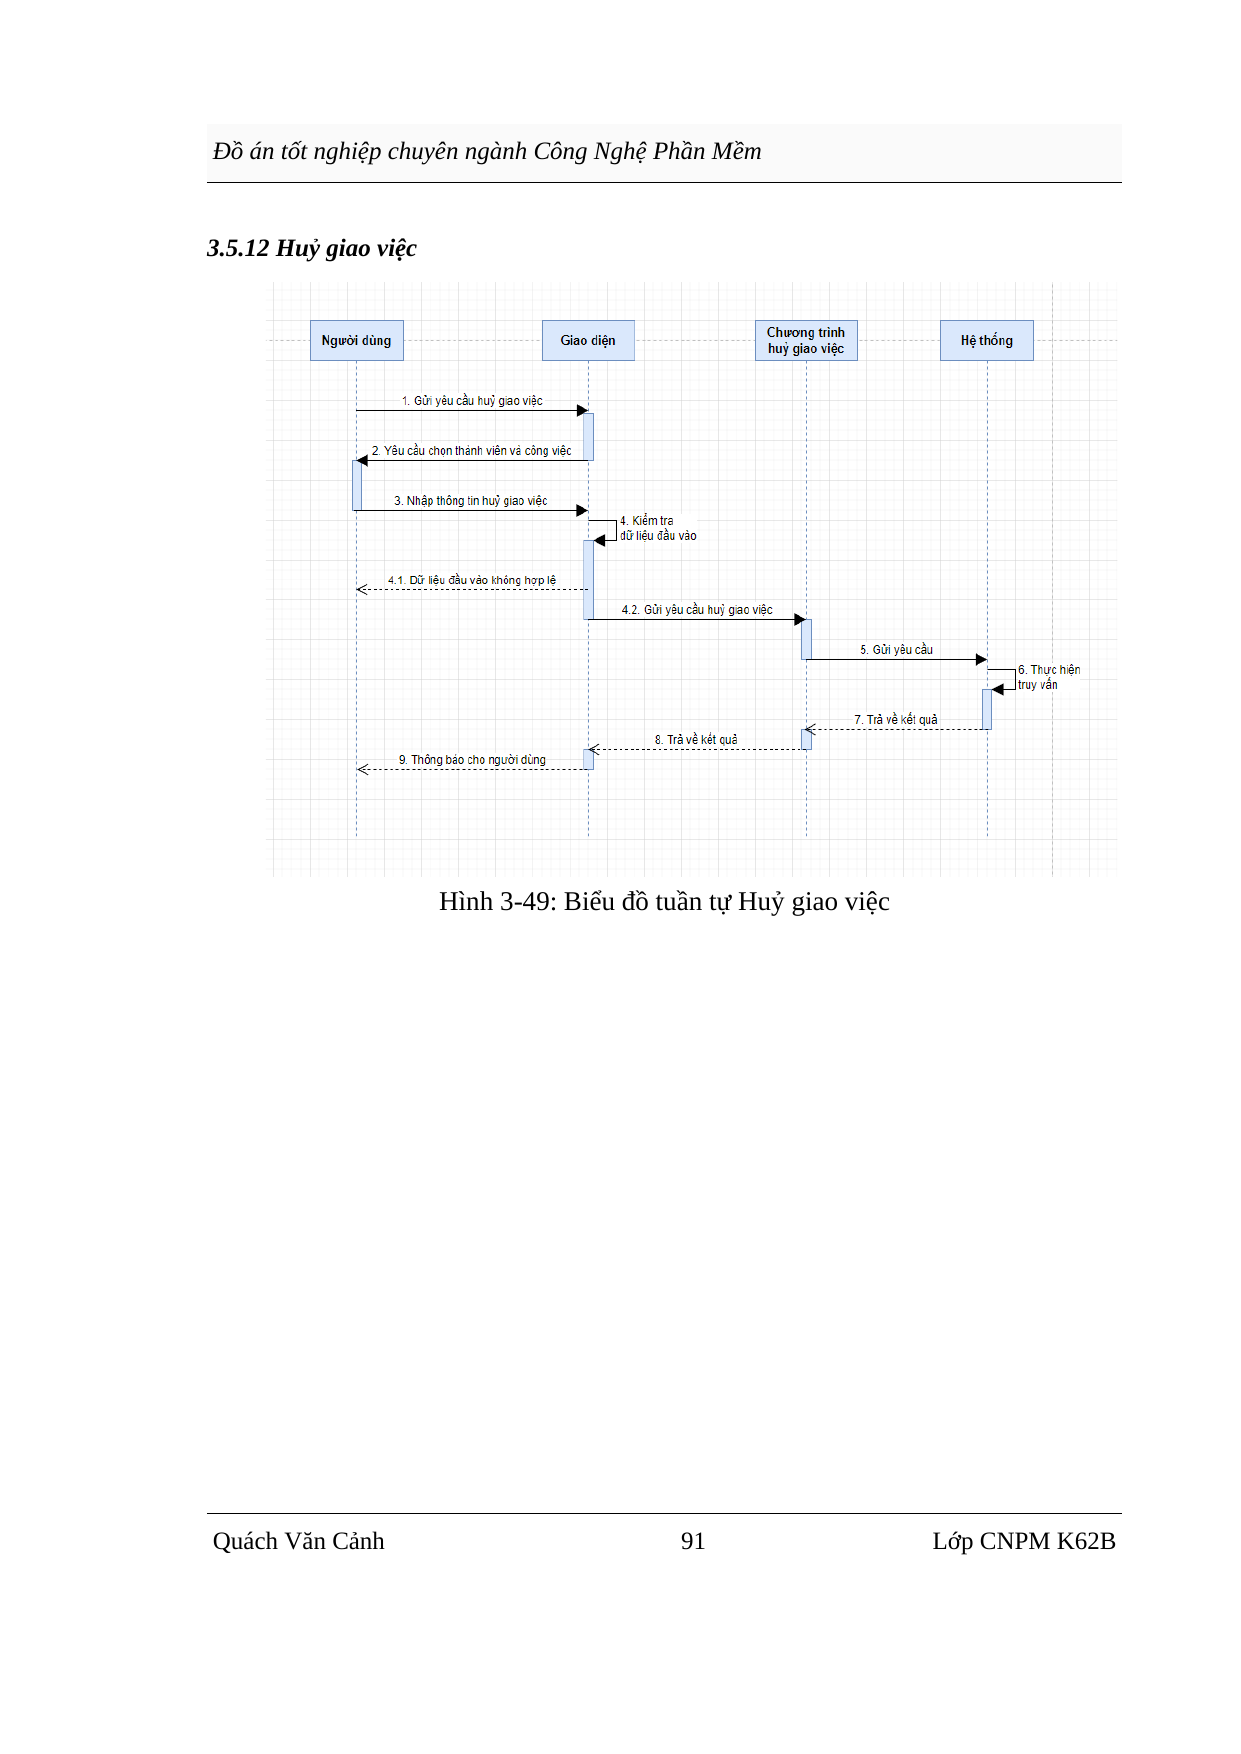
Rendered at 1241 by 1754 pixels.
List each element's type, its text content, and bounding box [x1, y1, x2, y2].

subtitle Huỷ giao việc [207, 233, 1122, 262]
picture [265, 282, 1118, 877]
